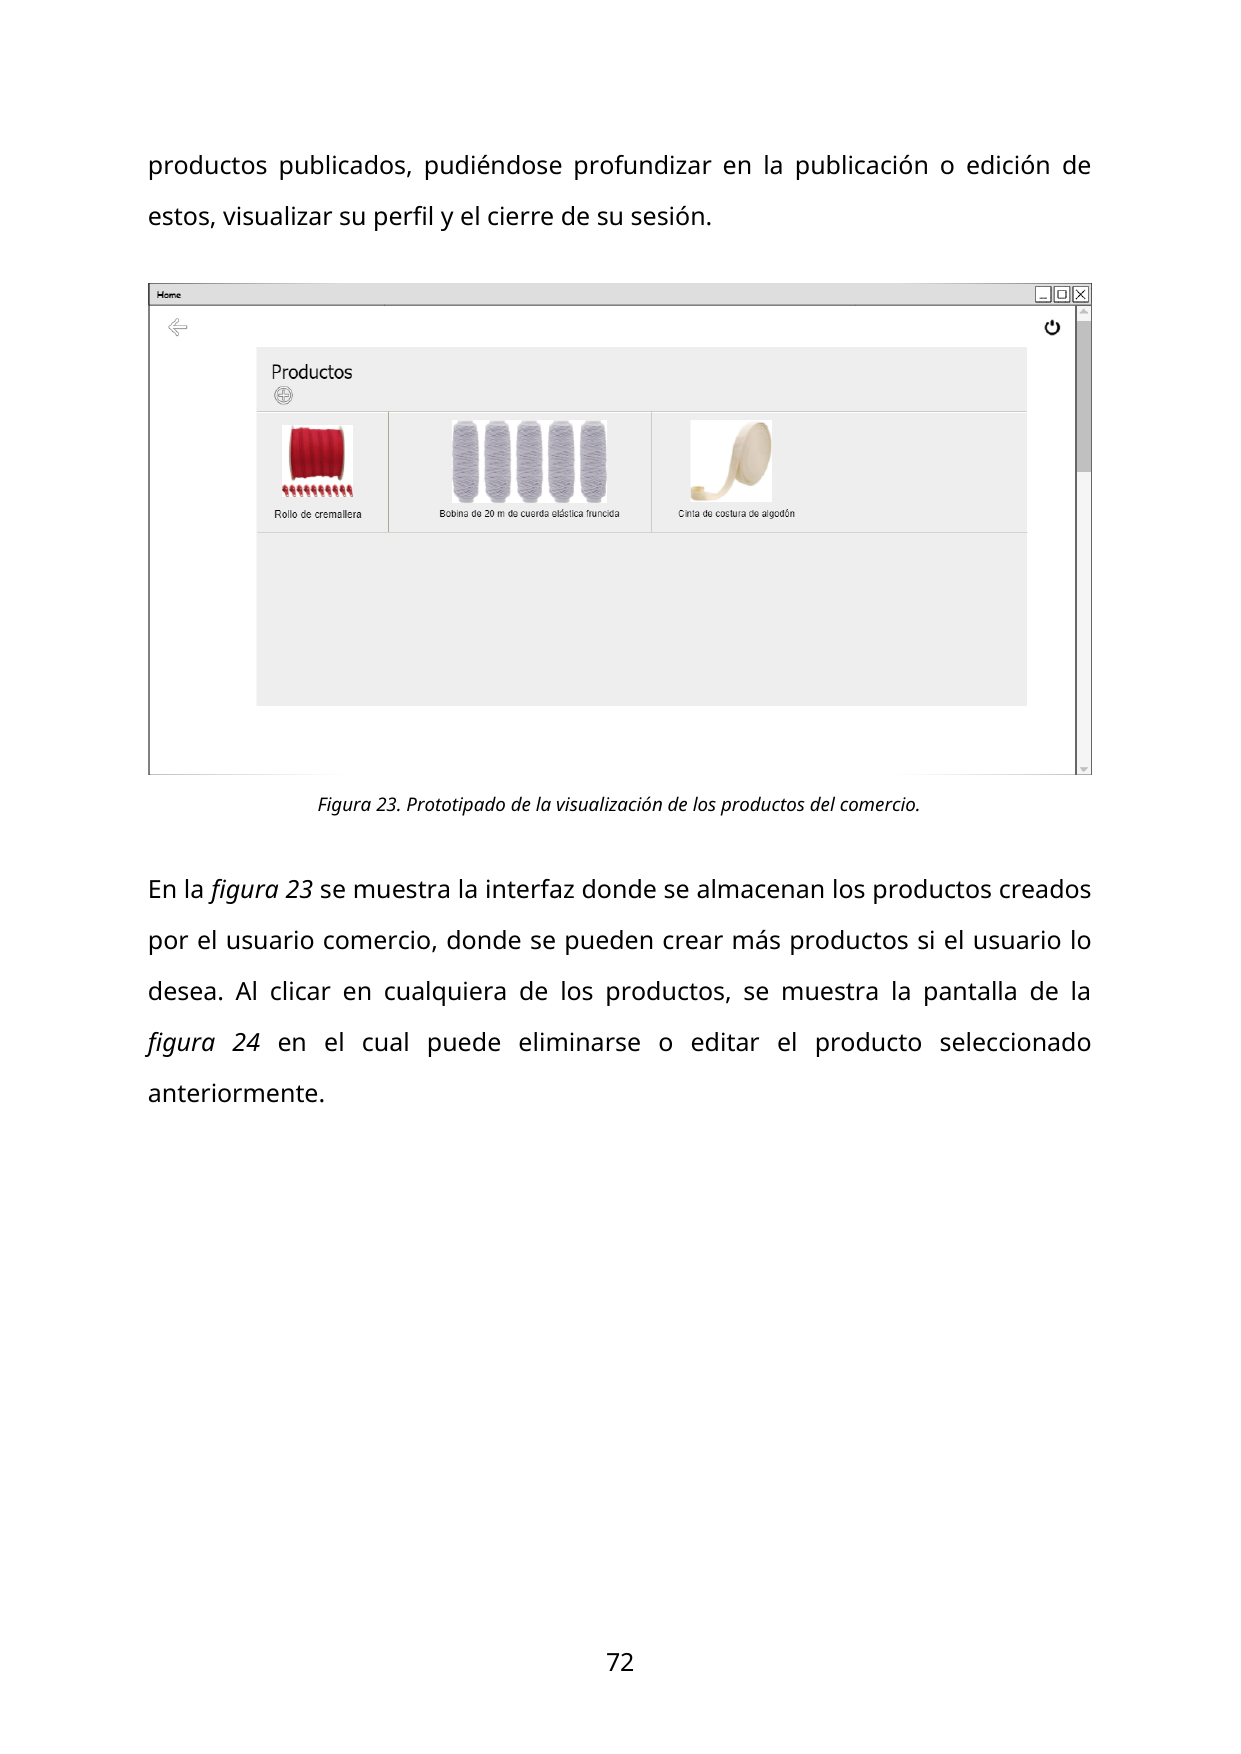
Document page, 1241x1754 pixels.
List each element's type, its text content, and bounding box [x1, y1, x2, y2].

text En la figura 23 se muestra la interfaz donde se almacenan los productos creados por el usuario comercio, donde se pueden crear más productos si el usuario lo desea. Al clicar en cualquiera de los productos, se muestra la pantalla de la figura 24 en el cual puede eliminarse o editar el producto seleccionado anteriormente. [148, 872, 1092, 1110]
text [148, 148, 1092, 233]
text Figura 23. Prototipado de la visualización de los productos del comercio. [148, 791, 1092, 817]
picture [147, 283, 1092, 775]
